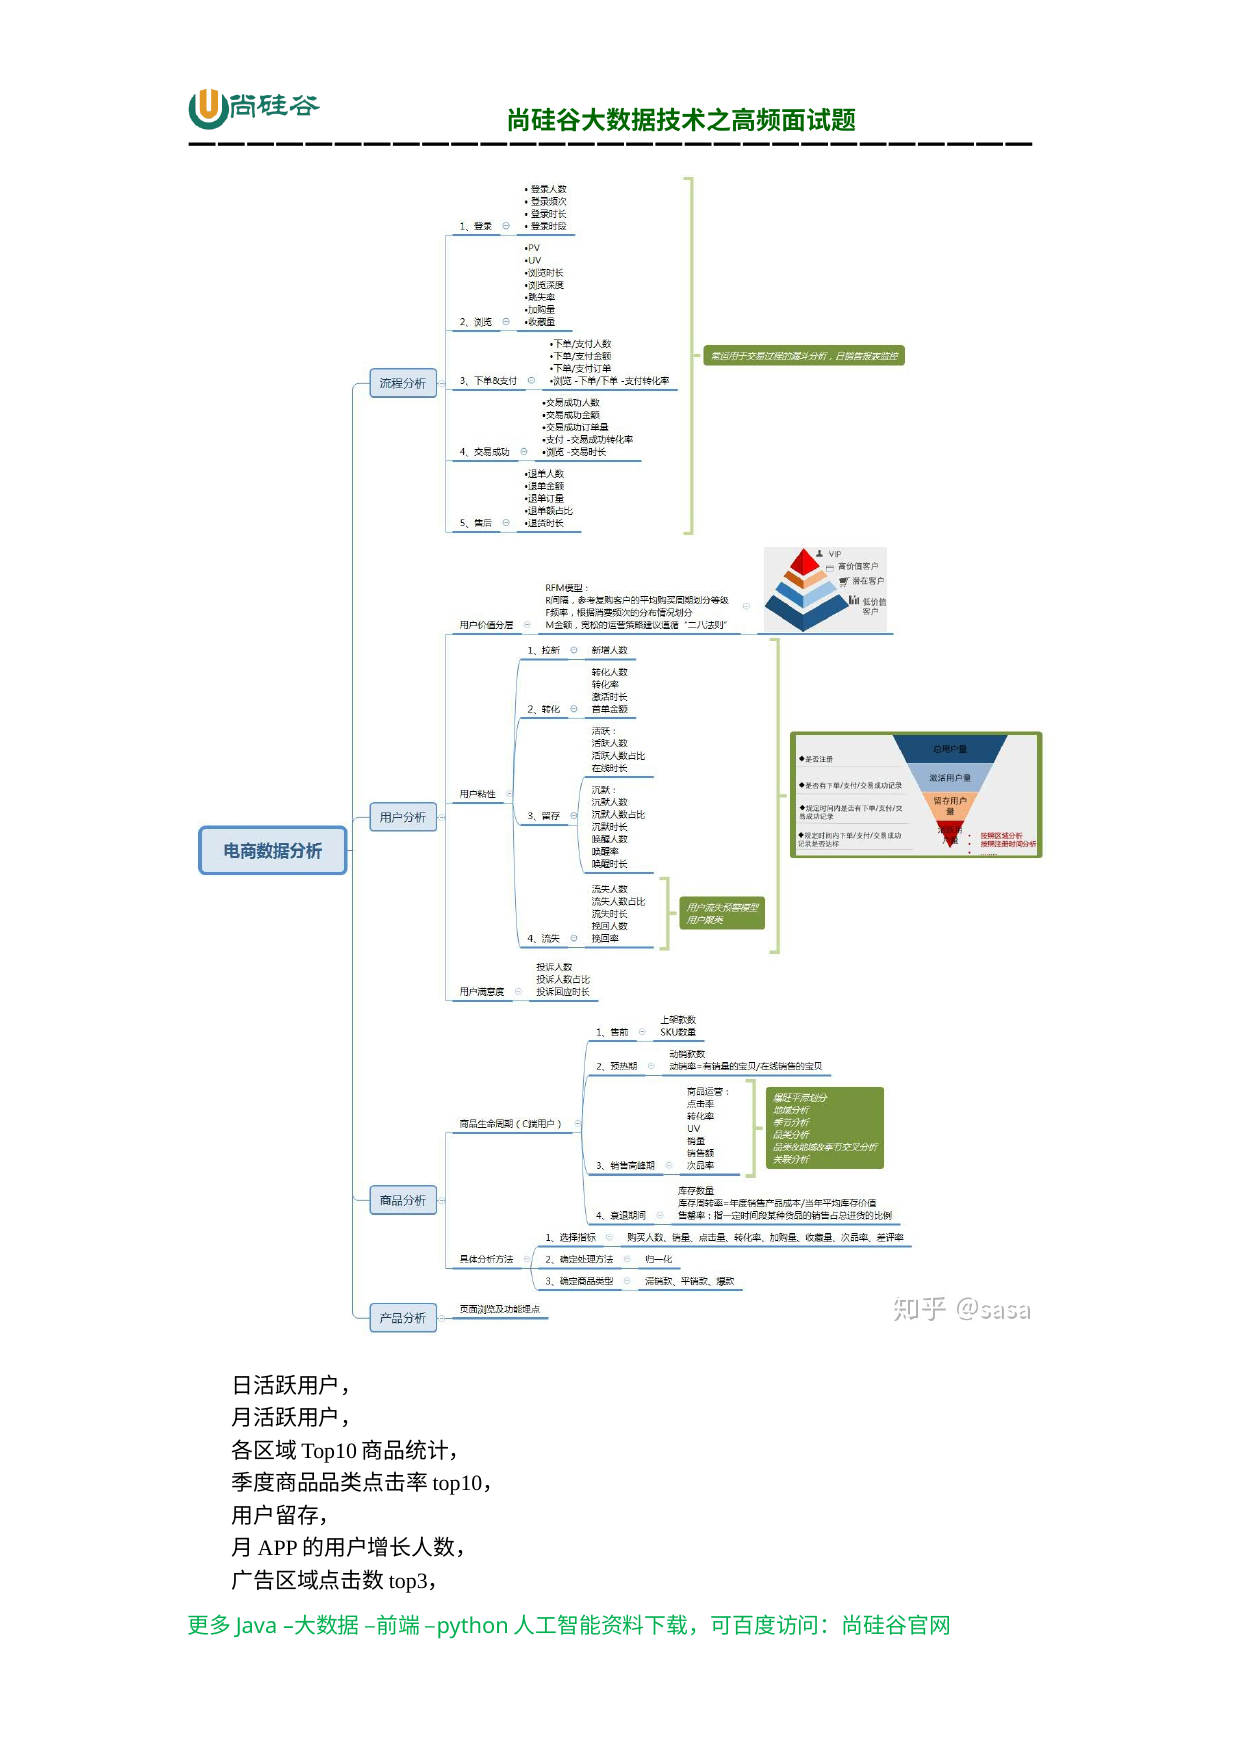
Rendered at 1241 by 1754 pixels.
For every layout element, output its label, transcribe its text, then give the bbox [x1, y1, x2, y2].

text 日活跃用户， [187, 1367, 1053, 1400]
text 用户留存， [187, 1497, 1053, 1530]
text 各区域Top10商品统计， [187, 1432, 1053, 1465]
text 广告区域点击数top3， [187, 1562, 1053, 1595]
text 季度商品品类点击率top10， [187, 1465, 1053, 1497]
text 月APP的用户增长人数， [187, 1530, 1053, 1562]
text 月活跃用户， [187, 1400, 1053, 1432]
